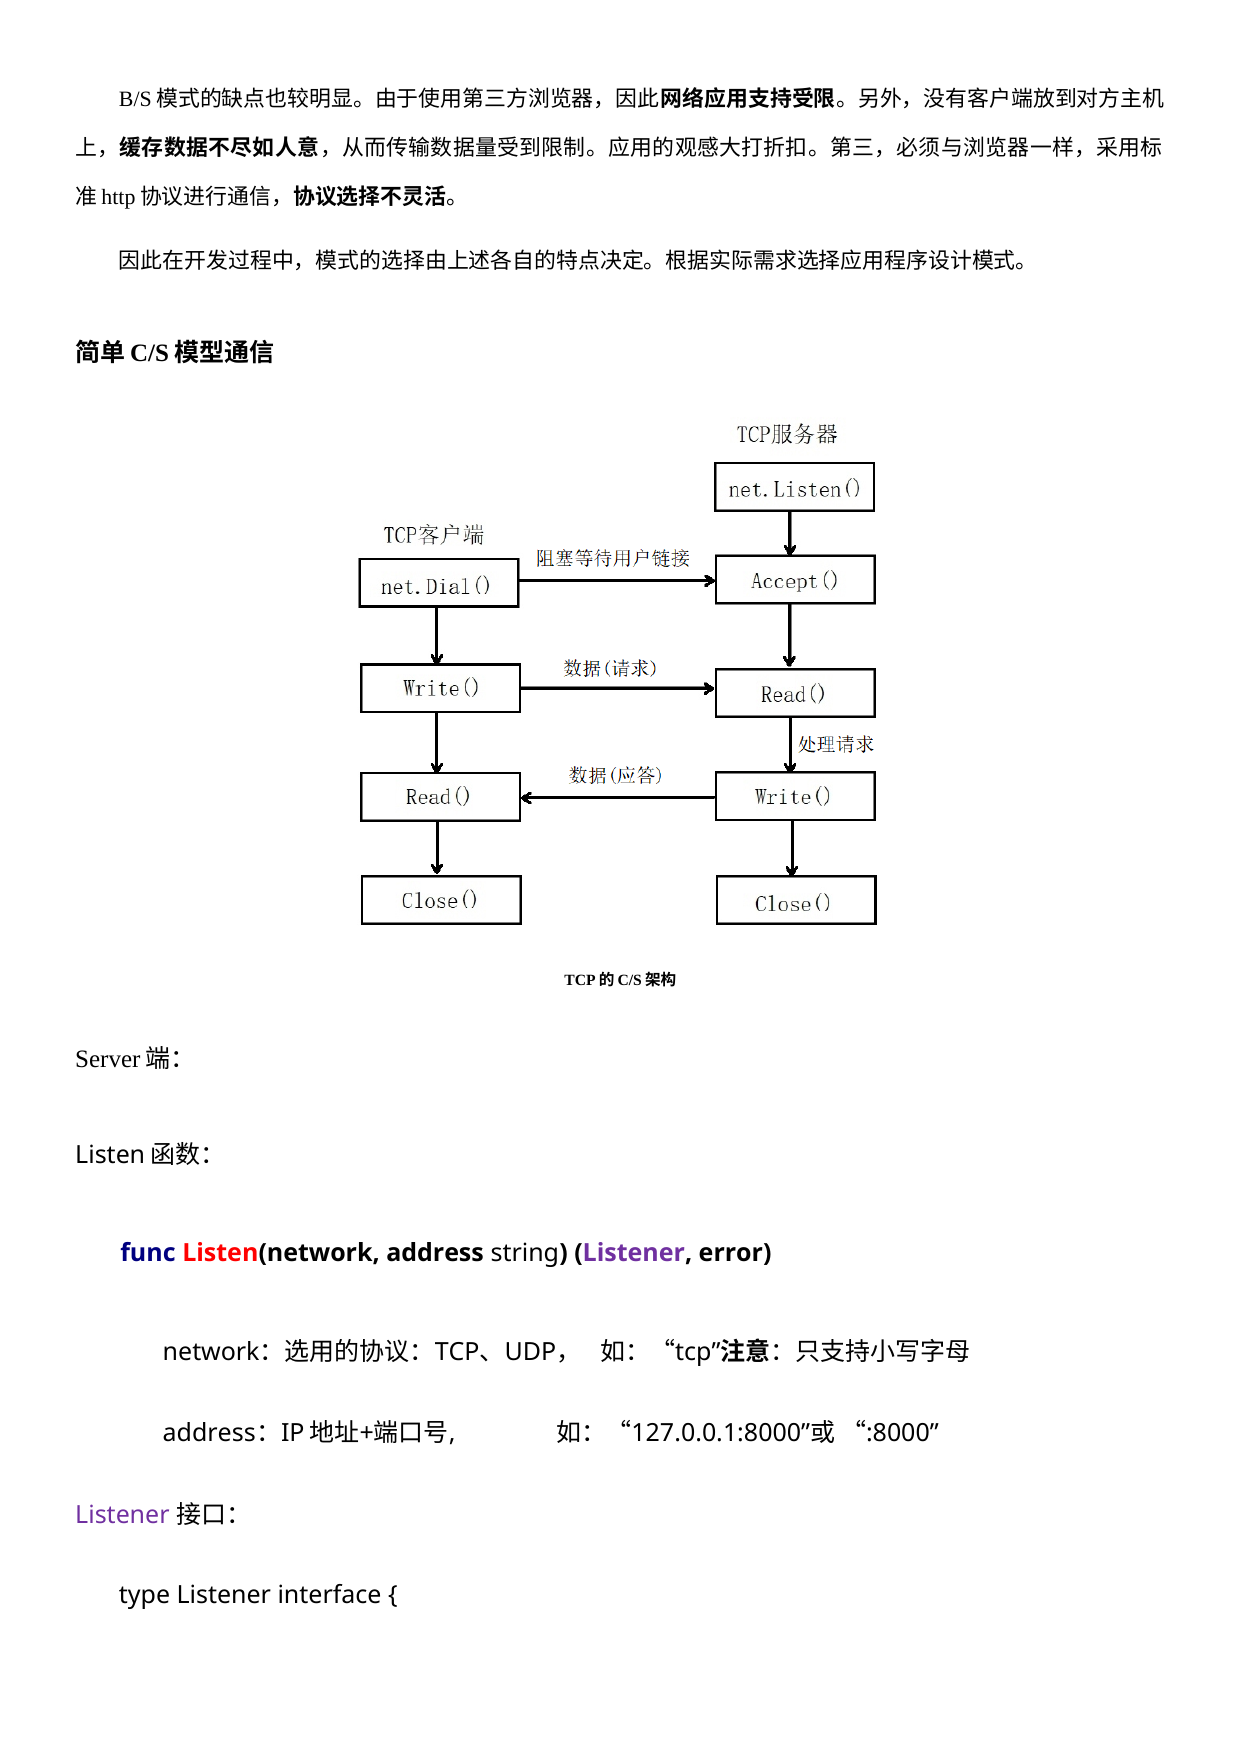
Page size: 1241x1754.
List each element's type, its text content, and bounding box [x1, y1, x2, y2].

subtitle 简单C/S模型通信 [75, 318, 1165, 383]
text TCP的C/S架构 [75, 963, 1165, 995]
text network：选用的协议：TCP、UDP， 如：“tcp”注意：只支持小写字母 [75, 1317, 1165, 1382]
picture [350, 410, 890, 935]
text B/S模式的缺点也较明显。由于使用第三方浏览器，因此网络应用支持受限。另外，没有客户端放到对方主机上，缓存数据不尽如人意，从而传输数据量受到限制。应用的观感大打折扣。第三，必须与浏览器一样，采用标准http协议进行通信，协议选择不灵活。 [75, 81, 1165, 211]
text Listen函数： [75, 1120, 1165, 1185]
text address：IP地址+端口号, 如：“127.0.0.1:8000”或 “:8000” [75, 1398, 1165, 1463]
text func Listen(network, address string) (Listener, error) [75, 1219, 1165, 1284]
text type Listener interface { [75, 1561, 1165, 1626]
text Server端： [75, 1024, 1165, 1089]
text 因此在开发过程中，模式的选择由上述各自的特点决定。根据实际需求选择应用程序设计模式。 [75, 243, 1165, 275]
text Listener 接口： [75, 1480, 1165, 1545]
